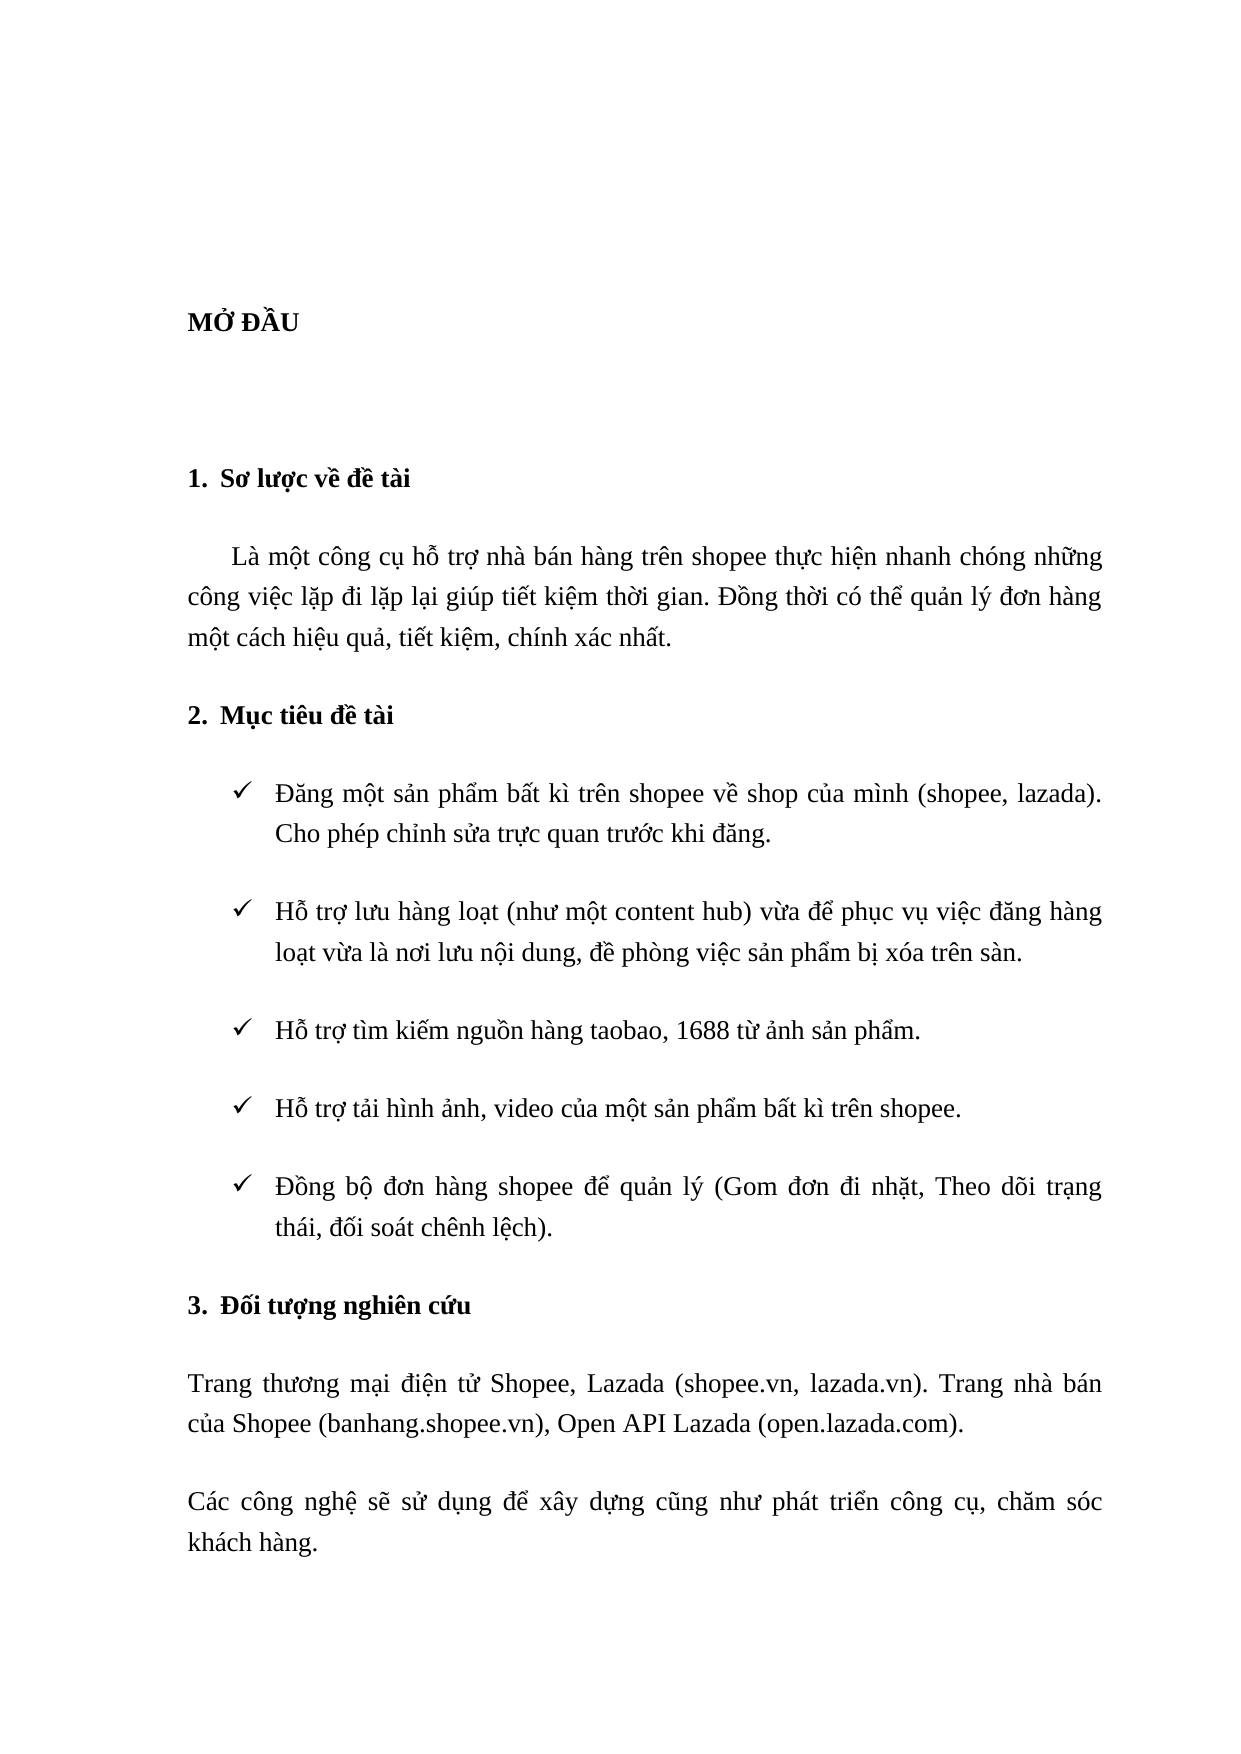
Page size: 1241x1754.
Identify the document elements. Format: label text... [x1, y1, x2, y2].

list Sơ lược về đề tài [187, 462, 1104, 493]
list Hỗ trợ tải hình ảnh, video của một sản phẩm bất kì trên shopee. [231, 1092, 1104, 1123]
text MỞ ĐẦU [187, 306, 1104, 337]
list Trang thương mại điện tử Shopee, Lazada (shopee.vn, lazada.vn). Trang nhà bán của Shopee (banhang.shopee.vn), Open API Lazada (open.lazada.com). [187, 1367, 1104, 1439]
list Hỗ trợ tìm kiếm nguồn hàng taobao, 1688 từ ảnh sản phẩm. [231, 1014, 1104, 1045]
list Là một công cụ hỗ trợ nhà bán hàng trên shopee thực hiện nhanh chóng những công việc lặp đi lặp lại giúp tiết kiệm thời gian. Đồng thời có thể quản lý đơn hàng một cách hiệu quả, tiết kiệm, chính xác nhất. [187, 540, 1104, 652]
list Các công nghệ sẽ sử dụng để xây dựng cũng như phát triển công cụ, chăm sóc khách hàng. [187, 1486, 1104, 1557]
list Đăng một sản phẩm bất kì trên shopee về shop của mình (shopee, lazada). Cho phép chỉnh sửa trực quan trước khi đăng. [231, 777, 1104, 849]
list Mục tiêu đề tài [187, 699, 1104, 730]
list Đồng bộ đơn hàng shopee để quản lý (Gom đơn đi nhặt, Theo dõi trạng thái, đối soát chênh lệch). [231, 1171, 1104, 1242]
list Đối tượng nghiên cứu [187, 1289, 1104, 1320]
list Hỗ trợ lưu hàng loạt (như một content hub) vừa để phục vụ việc đăng hàng loạt vừa là nơi lưu nội dung, đề phòng việc sản phẩm bị xóa trên sàn. [231, 896, 1104, 967]
